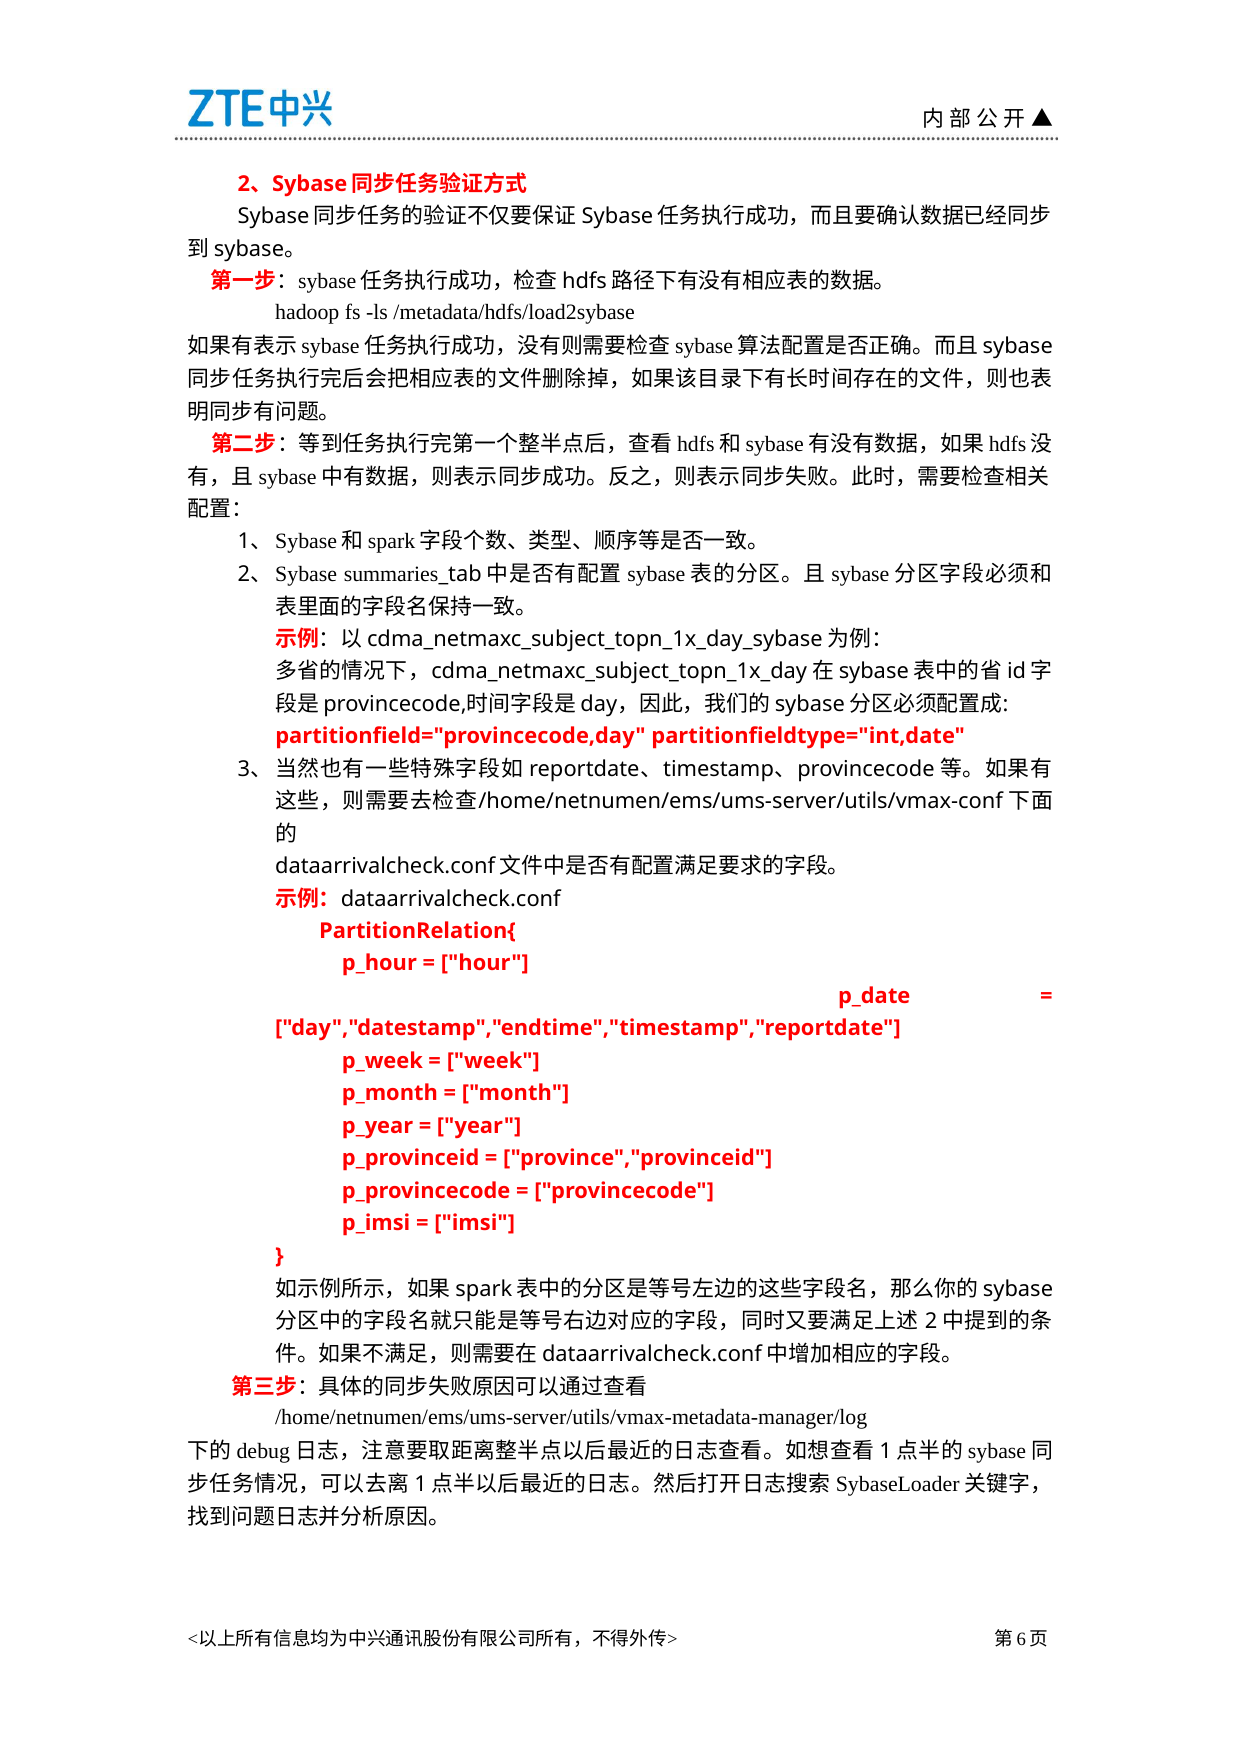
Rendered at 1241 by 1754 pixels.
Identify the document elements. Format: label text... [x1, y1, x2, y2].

list Sybase和spark字段个数、类型、顺序等是否一致。 [237, 523, 1053, 556]
list p_month = ["month"] [275, 1076, 1053, 1108]
text 如果有表示sybase任务执行成功，没有则需要检查sybase算法配置是否正确。而且sybase同步任务执行完后会把相应表的文件删除掉，如果该目录下有长时间存在的文件，则也表明同步有问题。 [187, 328, 1053, 426]
list dataarrivalcheck.conf文件中是否有配置满足要求的字段。 [275, 848, 1053, 881]
picture [174, 134, 1059, 143]
list 如示例所示，如果spark表中的分区是等号左边的这些字段名，那么你的sybase分区中的字段名就只能是等号右边对应的字段，同时又要满足上述2中提到的条件。如果不满足，则需要在dataarrivalcheck.conf中增加相应的字段。 [275, 1271, 1053, 1368]
picture [187, 88, 333, 127]
list Sybase summaries_tab中是否有配置sybase表的分区。且sybase分区字段必须和表里面的字段名保持一致。 [237, 556, 1053, 621]
text 第一步：sybase任务执行成功，检查hdfs路径下有没有相应表的数据。 [187, 263, 1053, 296]
list 示例：以cdma_netmaxc_subject_topn_1x_day_sybase为例： [275, 621, 1053, 653]
text 2、Sybase同步任务验证方式 [187, 166, 1053, 198]
list PartitionRelation{ [275, 913, 1053, 946]
text 第三步：具体的同步失败原因可以通过查看 [231, 1368, 1053, 1401]
list 示例：dataarrivalcheck.conf [275, 881, 1053, 913]
list 当然也有一些特殊字段如reportdate、timestamp、provincecode等。如果有这些，则需要去检查/home/netnumen/ems/ums-server/utils/vmax-conf下面的 [237, 751, 1053, 848]
list p_week = ["week"] [275, 1043, 1053, 1076]
list } [275, 1238, 1053, 1271]
text partitionfield="provincecode,day" partitionfieldtype="int,date" [231, 718, 1053, 751]
list p_date = ["day","datestamp","endtime","timestamp","reportdate"] [275, 978, 1053, 1043]
list p_provincecode = ["provincecode"] [275, 1173, 1053, 1206]
list p_year = ["year"] [275, 1108, 1053, 1141]
list p_imsi = ["imsi"] [275, 1206, 1053, 1238]
list 下的debug日志，注意要取距离整半点以后最近的日志查看。如想查看1点半的sybase同步任务情况，可以去离1点半以后最近的日志。然后打开日志搜索SybaseLoader关键字，找到问题日志并分析原因。 [187, 1433, 1053, 1531]
list 多省的情况下，cdma_netmaxc_subject_topn_1x_day在sybase表中的省id字段是provincecode,时间字段是day，因此，我们的sybase分区必须配置成: [275, 653, 1053, 718]
text Sybase同步任务的验证不仅要保证Sybase任务执行成功，而且要确认数据已经同步到sybase。 [187, 198, 1053, 263]
list /home/netnumen/ems/ums-server/utils/vmax-metadata-manager/log [275, 1401, 1053, 1433]
text 第二步：等到任务执行完第一个整半点后，查看hdfs和sybase有没有数据，如果hdfs没有，且sybase中有数据，则表示同步成功。反之，则表示同步失败。此时，需要检查相关配置： [187, 426, 1053, 523]
list p_hour = ["hour"] [275, 946, 1053, 978]
list p_provinceid = ["province","provinceid"] [275, 1141, 1053, 1173]
list hadoop fs -ls /metadata/hdfs/load2sybase [275, 296, 1053, 328]
